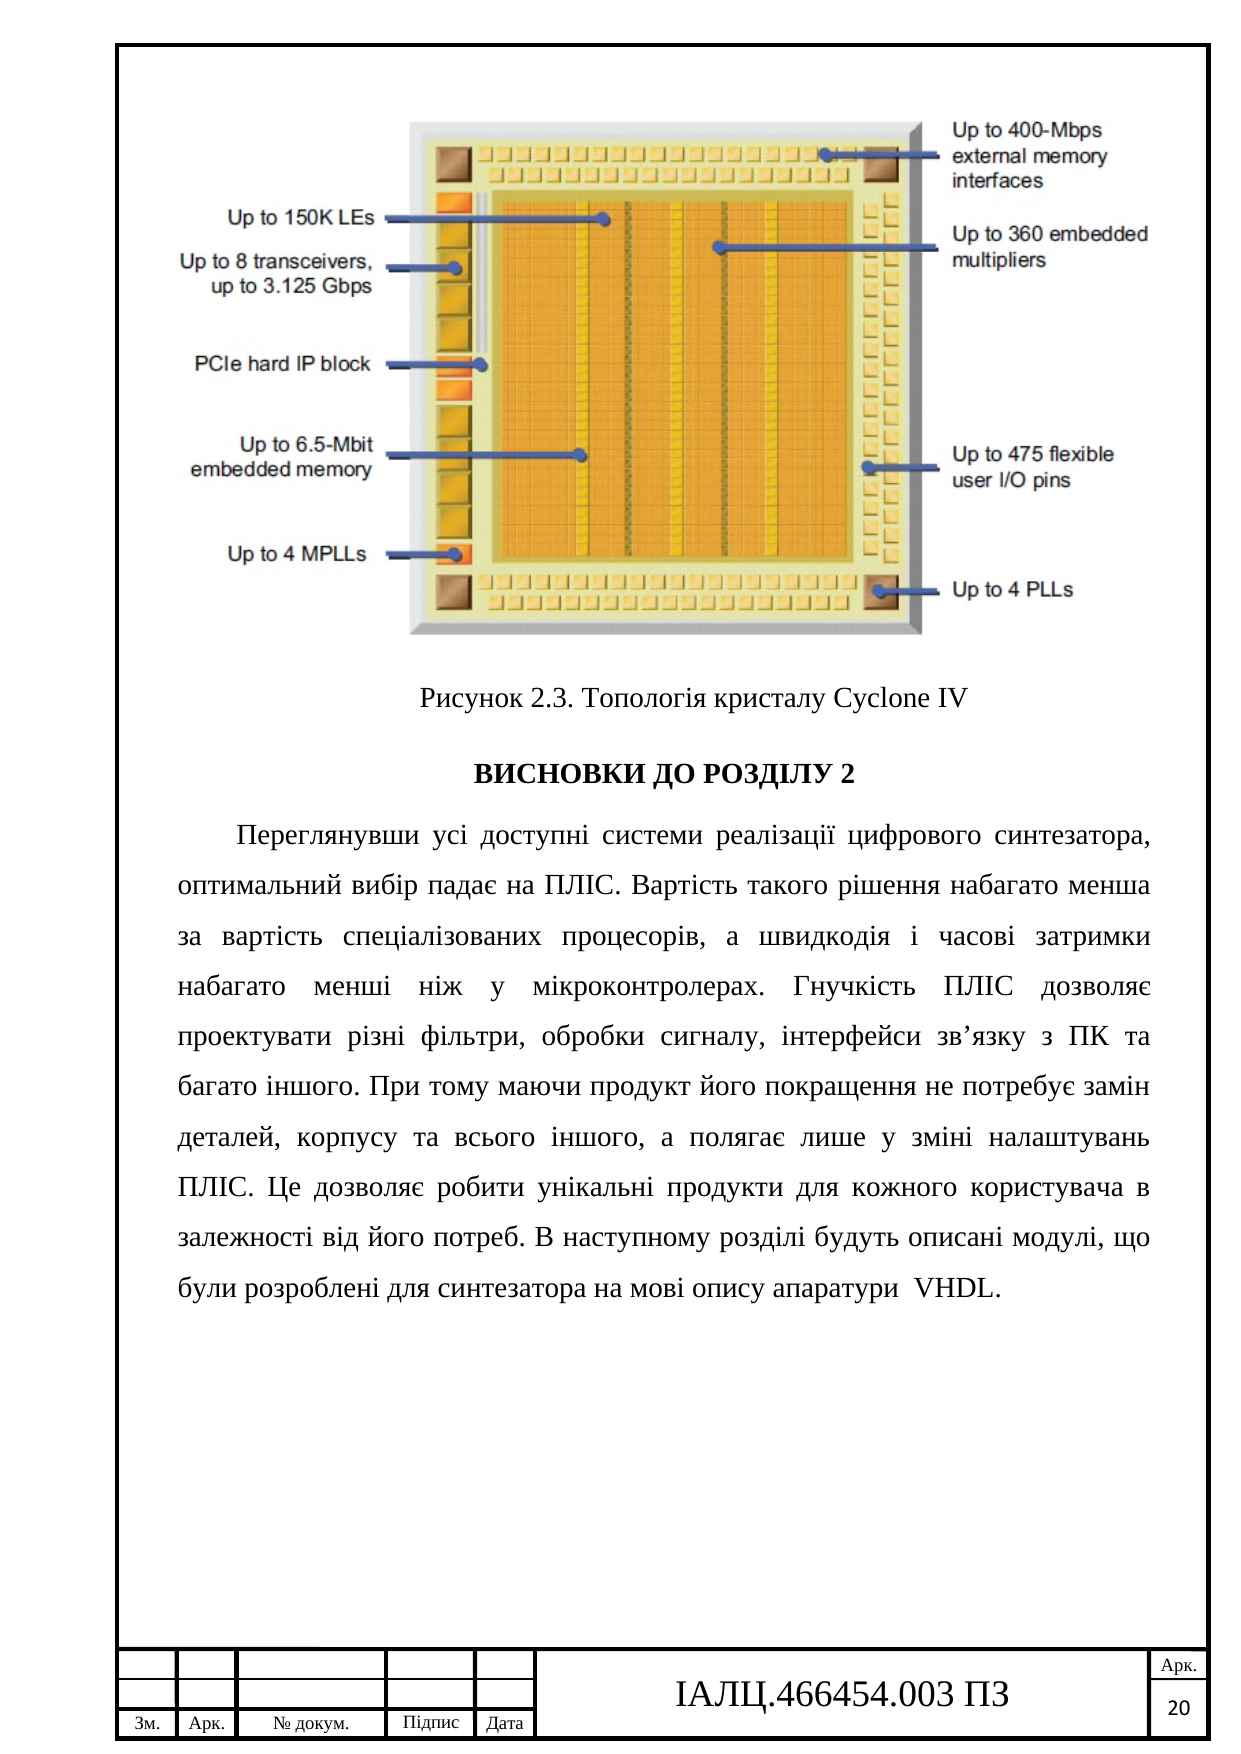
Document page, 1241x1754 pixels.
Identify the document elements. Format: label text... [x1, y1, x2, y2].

text Рисунок 2.3. Топологія кристалу Cyclone IV [177, 681, 1152, 714]
text Переглянувши усі доступні системи реалізації цифрового синтезатора, оптимальний вибір падає на ПЛІС. Вартість такого рішення набагато менша за вартість спеціалізованих процесорів, а швидкодія і часові затримки набагато менші ніж у мікроконтролерах. Гнучкість ПЛІС дозволяє проектувати різні фільтри, обробки сигналу, інтерфейси зв’язку з ПК та багато іншого. При тому маючи продукт його покращення не потребує замін деталей, корпусу та всього іншого, а полягає лише у зміні налаштувань ПЛІС. Це дозволяє робити унікальні продукти для кожного користувача в залежності від його потреб. В наступному розділі будуть описані модулі, що були розроблені для синтезатора на мові опису апаратури VHDL. [177, 817, 1152, 1303]
picture [177, 118, 1152, 650]
subtitle ВИСНОВКИ ДО РОЗДІЛУ 2 [177, 756, 1152, 789]
